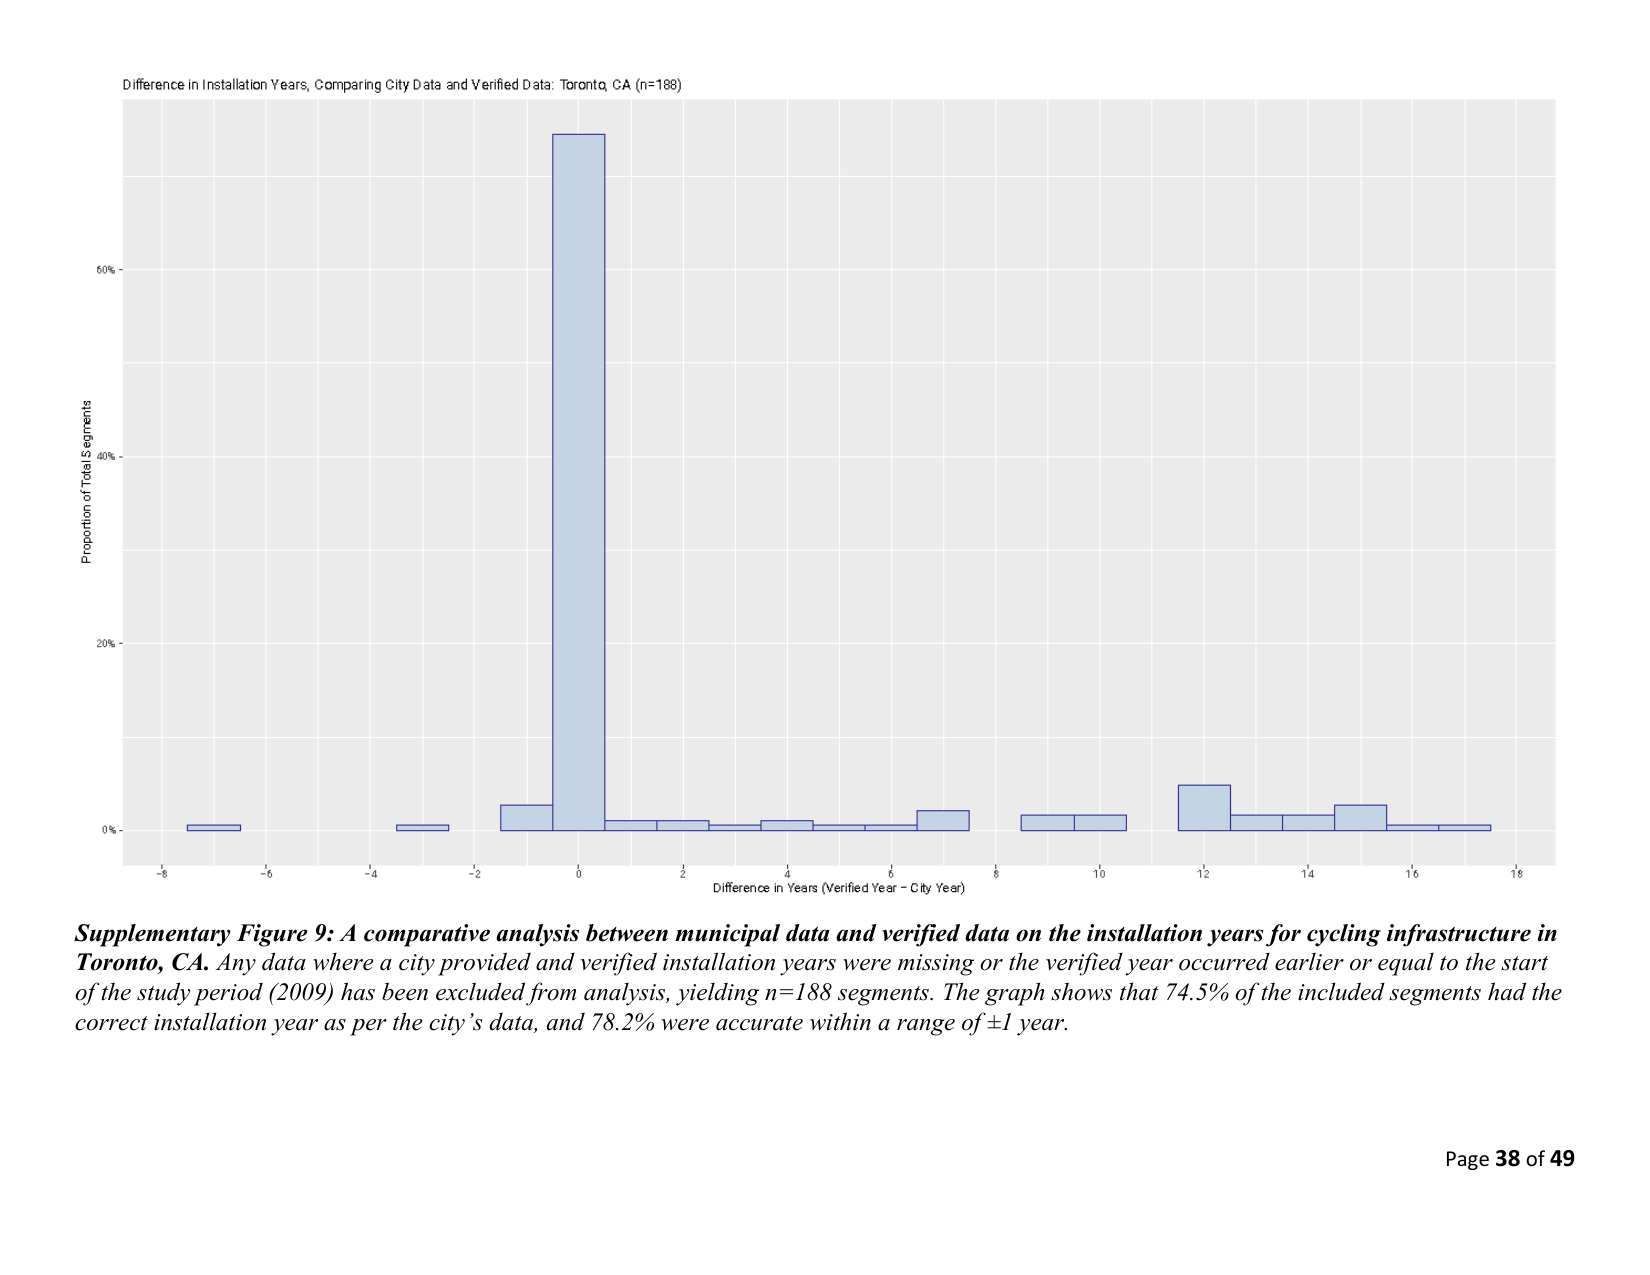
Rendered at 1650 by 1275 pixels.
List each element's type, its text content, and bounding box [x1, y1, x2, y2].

picture [75, 75, 1560, 900]
text Supplementary Figure 9: A comparative analysis between municipal data and verified data on the installation years for cycling infrastructure in Toronto, CA. Any data where a city provided and verified installation years were missing or the verified year occurred earlier or equal to the start of the study period (2009) has been excluded from analysis, yielding n=188 segments. The graph shows that 74.5% of the included segments had the correct installation year as per the city’s data, and 78.2% were accurate within a range of ±1 year. [75, 919, 1575, 1036]
